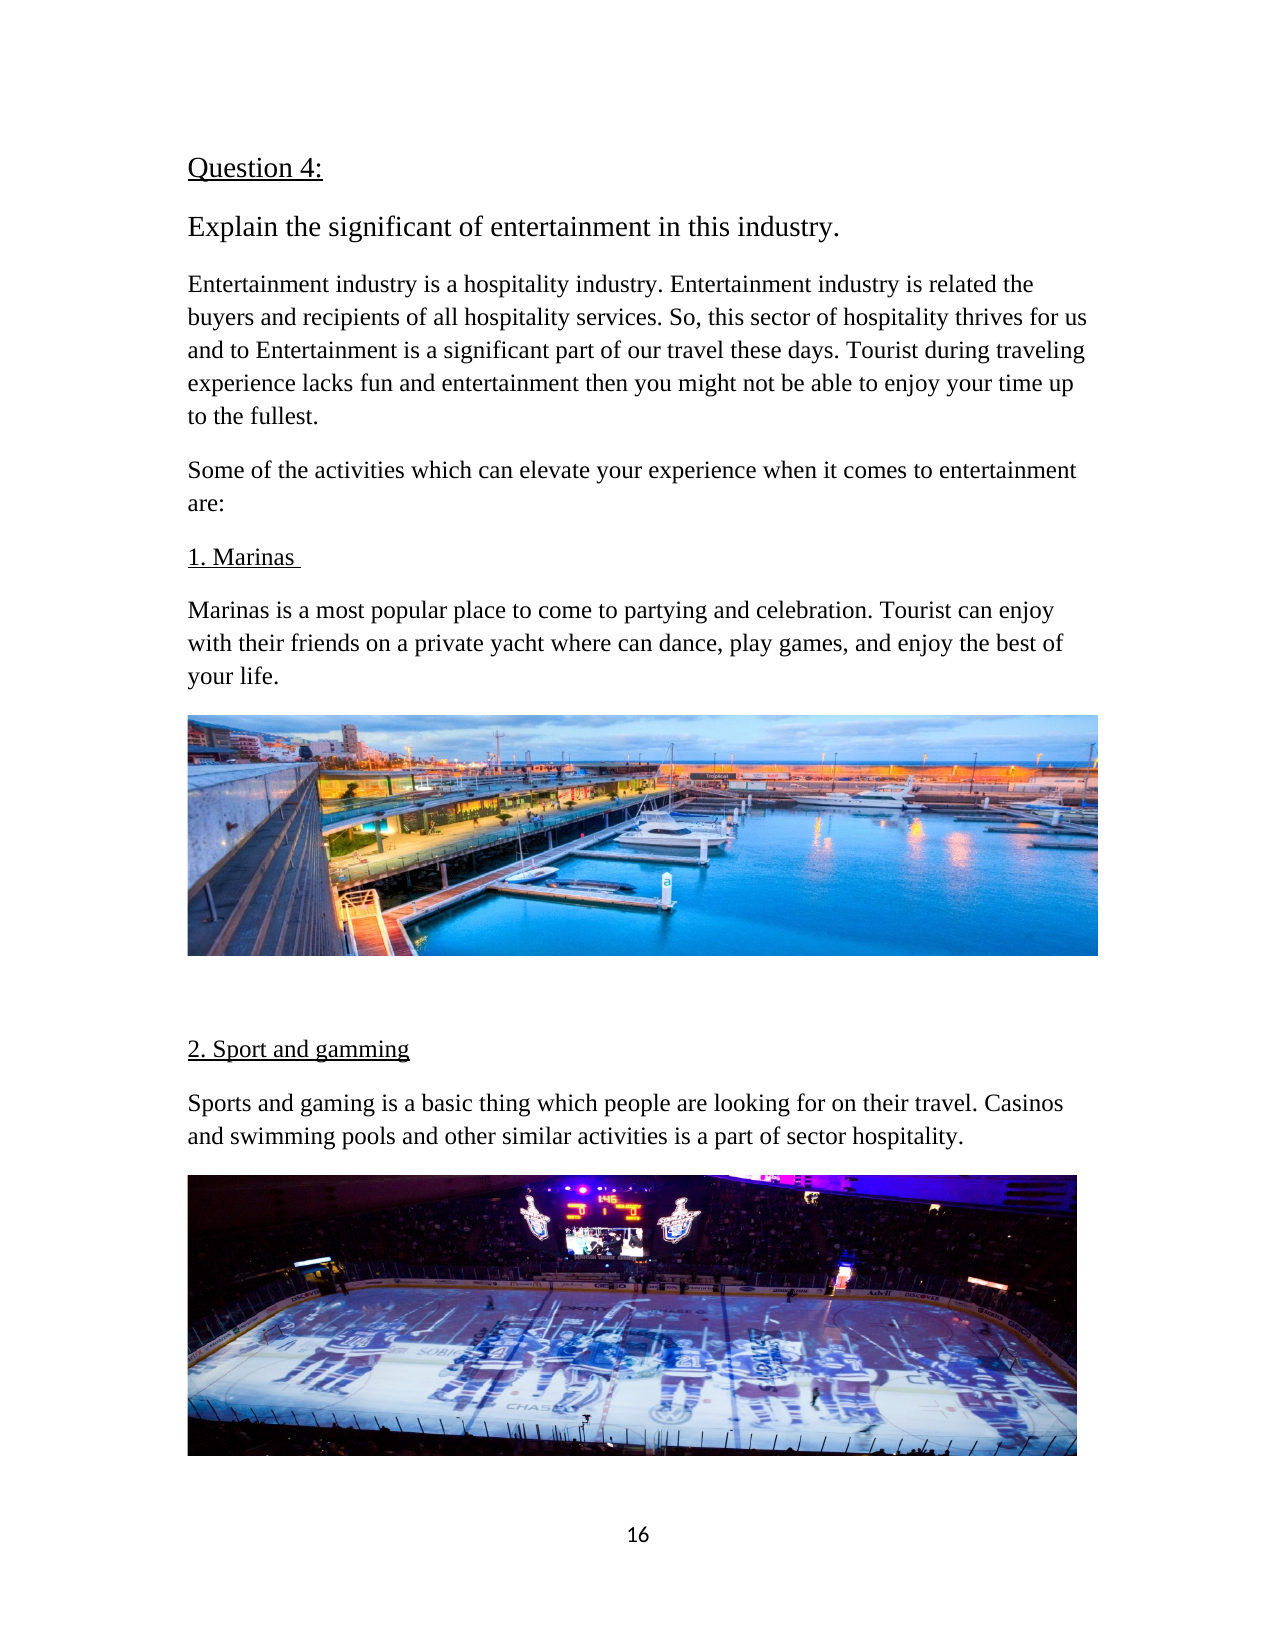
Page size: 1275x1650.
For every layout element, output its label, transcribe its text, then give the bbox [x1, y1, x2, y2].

picture [187, 1175, 1077, 1456]
text Marinas is a most popular place to come to partying and celebration. Tourist can enjoy with their friends on a private yacht where can dance, play games, and enjoy the best of your life. [187, 595, 1087, 690]
text 2. Sport and gamming [187, 1034, 1087, 1063]
text Entertainment industry is a hospitality industry. Entertainment industry is related the buyers and recipients of all hospitality services. So, this sector of hospitality thrives for us and to Entertainment is a significant part of our travel these days. Tourist during traveling experience lacks fun and entertainment then you might not be able to enjoy your time up to the fullest. [187, 269, 1087, 429]
text Some of the activities which can elevate your experience when it comes to entertainment are: [187, 455, 1087, 516]
text 1. Marinas [187, 542, 1087, 570]
text Question 4: [187, 150, 1087, 183]
picture [187, 715, 1098, 956]
text Explain the significant of entertainment in this industry. [187, 209, 1087, 243]
text Sports and gaming is a basic thing which people are looking for on their travel. Casinos and swimming pools and other similar activities is a part of sector hospitality. [187, 1088, 1087, 1150]
